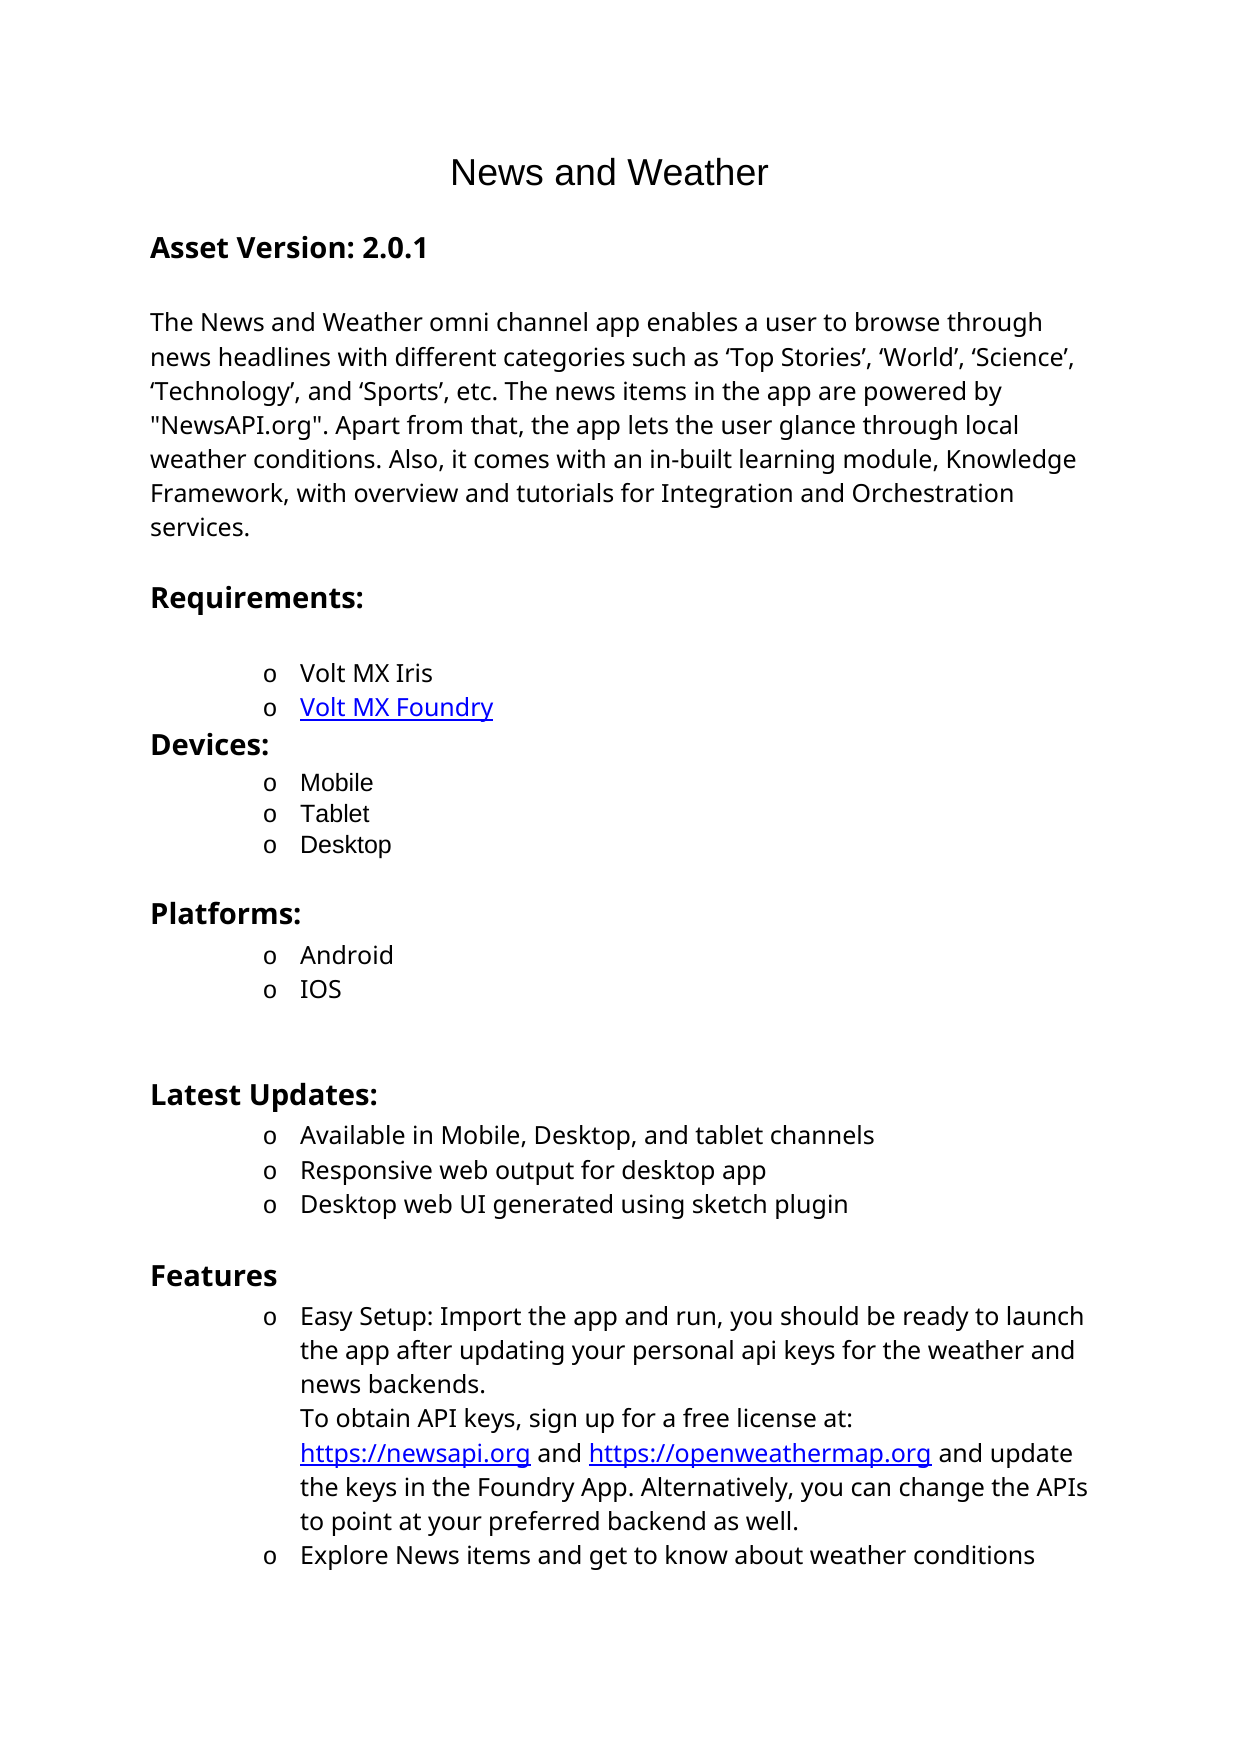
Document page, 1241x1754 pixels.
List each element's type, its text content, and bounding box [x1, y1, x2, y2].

text Devices: [150, 724, 1090, 764]
list Easy Setup: Import the app and run, you should be ready to launch the app after updating your personal api keys for the weather and news backends. To obtain API keys, sign up for a free license at: https://newsapi.org and https://openweathermap.org and update the keys in the Foundry App. Alternatively, you can change the APIs to point at your preferred backend as well. [262, 1299, 1090, 1537]
text Asset Version: 2.0.1 [150, 227, 1090, 267]
list IOS [262, 972, 1090, 1006]
text Features [150, 1255, 1090, 1294]
list Tablet [262, 799, 1090, 830]
text The News and Weather omni channel app enables a user to browse through news headlines with different categories such as ‘Top Stories’, ‘World’, ‘Science’, ‘Technology’, and ‘Sports’, etc. The news items in the app are powered by "NewsAPI.org". Apart from that, the app lets the user glance through local weather conditions. Also, it comes with an in-built learning module, Knowledge Framework, with overview and tutorials for Integration and Orchestration services. [150, 305, 1090, 543]
list Volt MX Foundry [262, 690, 1090, 724]
list Desktop [262, 830, 1090, 861]
text Latest Updates: [150, 1074, 1090, 1114]
text Requirements: [150, 578, 1090, 617]
text Platforms: [150, 894, 1090, 933]
list Responsive web output for desktop app [262, 1152, 1090, 1187]
list Android [262, 937, 1090, 972]
text News and Weather [150, 150, 1090, 193]
list Mobile [262, 768, 1090, 799]
list Desktop web UI generated using sketch plugin [262, 1187, 1090, 1221]
list Explore News items and get to know about weather conditions [262, 1537, 1090, 1572]
list Volt MX Iris [262, 656, 1090, 690]
list Available in Mobile, Desktop, and tablet channels [262, 1118, 1090, 1152]
